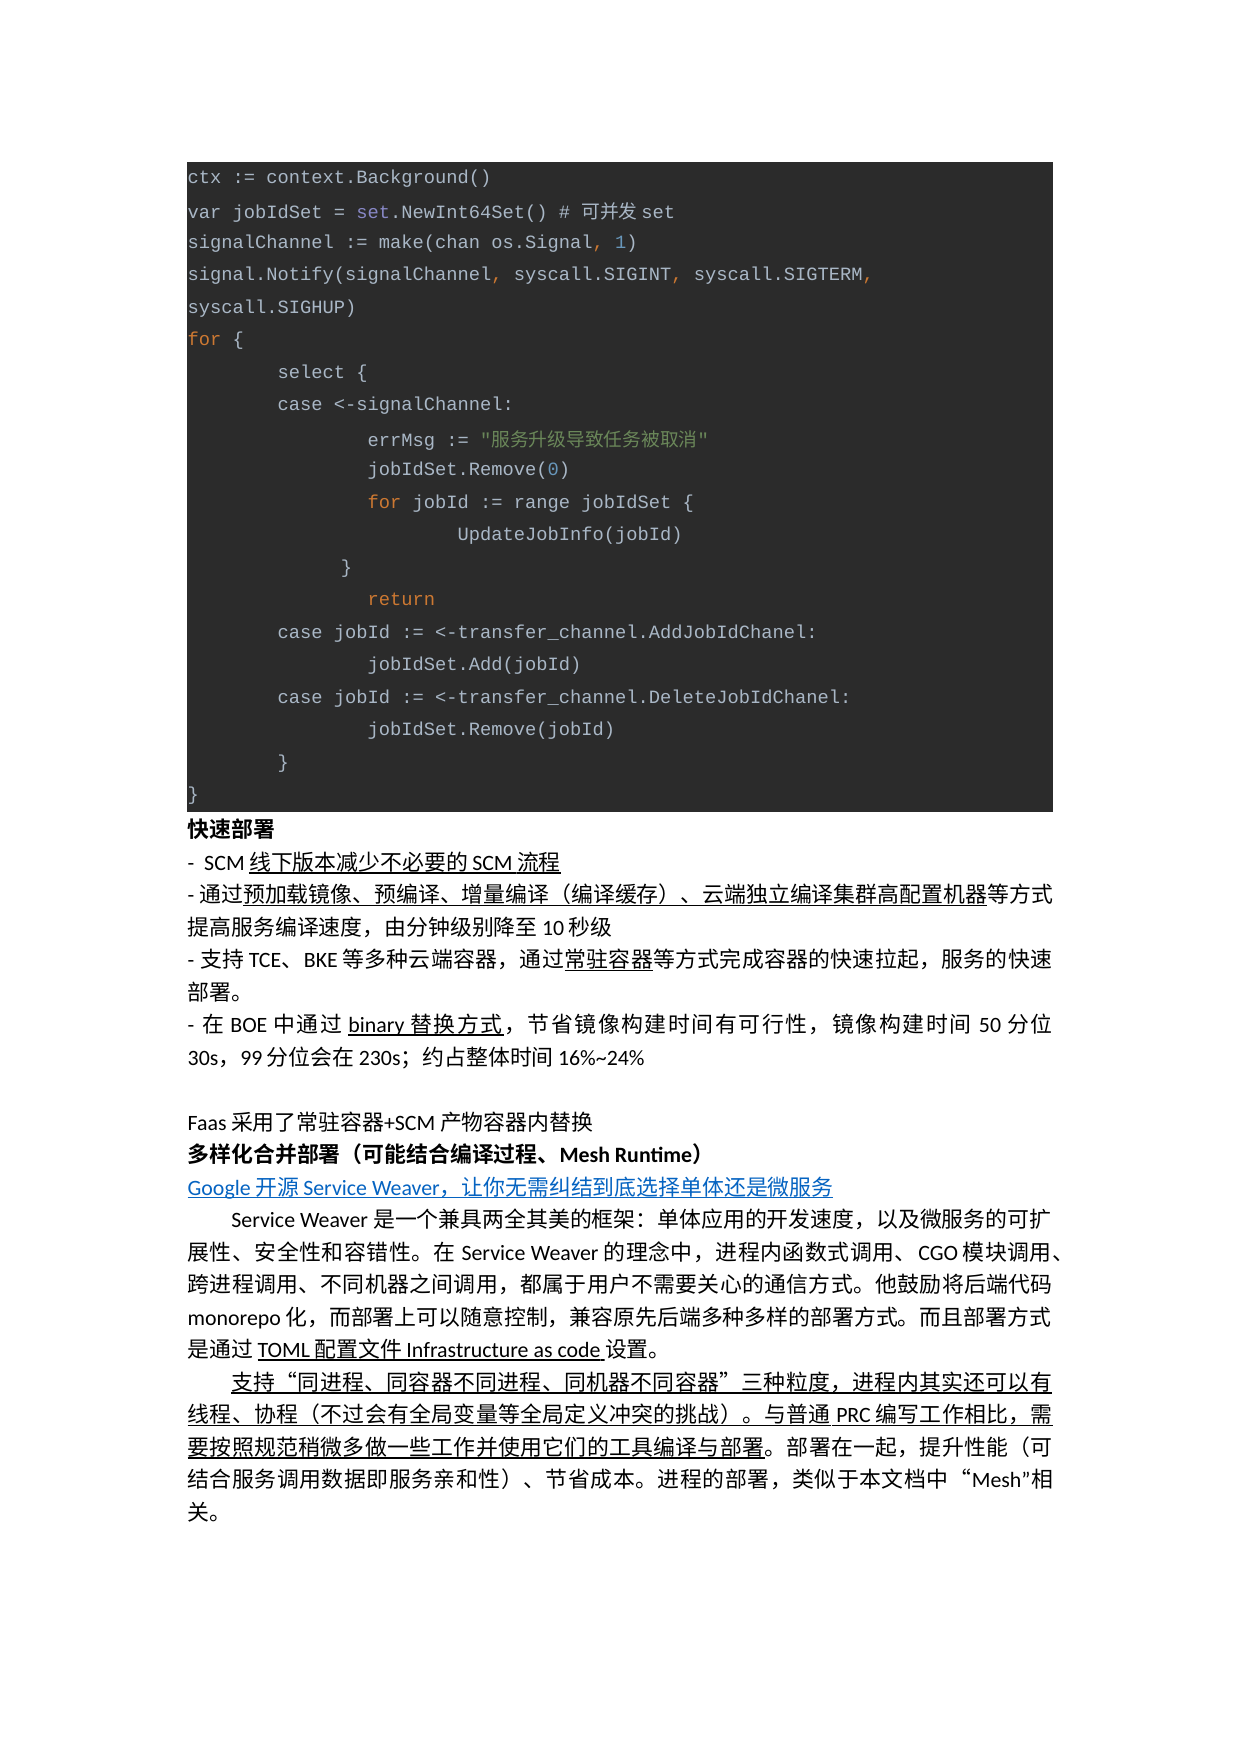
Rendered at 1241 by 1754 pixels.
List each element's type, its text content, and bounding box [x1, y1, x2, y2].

text - 通过预加载镜像、预编译、增量编译（编译缓存）、云端独立编译集群高配置机器等方式提高服务编译速度，由分钟级别降至10秒级 [187, 877, 1053, 942]
text 支持“同进程、同容器不同进程、同机器不同容器”三种粒度，进程内其实还可以有线程、协程（不过会有全局变量等全局定义冲突的挑战）。与普通PRC编写工作相比，需要按照规范稍微多做一些工作并使用它们的工具编译与部署。部署在一起，提升性能（可结合服务调用数据即服务亲和性）、节省成本。进程的部署，类似于本文档中“Mesh”相关。 [187, 1364, 1053, 1425]
text ctx := context.Background() var jobIdSet = set.NewInt64Set() # 可并发set signalChannel := make(chan os.Signal, 1) signal.Notify(signalChannel, syscall.SIGINT, syscall.SIGTERM, syscall.SIGHUP) for { select { case <-signalChannel: errMsg := "服务升级导致任务被取消" jobIdSet.Remove(0) for jobId := range jobIdSet { UpdateJobInfo(jobId) [187, 162, 1053, 552]
text 支持“同进程、同容器不同进程、同机器不同容器”三种粒度，进程内其实还可以有线程、协程（不过会有全局变量等全局定义冲突的挑战）。与普通PRC编写工作相比，需要按照规范稍微多做一些工作并使用它们的工具编译与部署。部署在一起，提升性能（可结合服务调用数据即服务亲和性）、节省成本。进程的部署，类似于本文档中“Mesh”相关。 [187, 1426, 1053, 1527]
text 快速部署 [187, 812, 1053, 844]
text - 支持TCE、BKE等多种云端容器，通过常驻容器等方式完成容器的快速拉起，服务的快速部署。 [187, 942, 1053, 1007]
text Service Weaver 是一个兼具两全其美的框架：单体应用的开发速度，以及微服务的可扩展性、安全性和容错性。在Service Weaver的理念中，进程内函数式调用、CGO模块调用、跨进程调用、不同机器之间调用，都属于用户不需要关心的通信方式。他鼓励将后端代码monorepo化，而部署上可以随意控制，兼容原先后端多种多样的部署方式。而且部署方式是通过TOML配置文件Infrastructure as code设置。 [187, 1202, 1053, 1364]
text } return case jobId := <-transfer_channel.AddJobIdChanel: jobIdSet.Add(jobId) case jobId := <-transfer_channel.DeleteJobIdChanel: jobIdSet.Remove(jobId) } } [187, 552, 1053, 812]
text - 在BOE中通过binary替换方式，节省镜像构建时间有可行性，镜像构建时间50分位30s，99分位会在230s；约占整体时间16%~24% [187, 1007, 1053, 1072]
text 多样化合并部署（可能结合编译过程、Mesh Runtime） [187, 1137, 1053, 1169]
text - SCM线下版本减少不必要的SCM流程 [187, 844, 1053, 877]
text Google开源Service Weaver，让你无需纠结到底选择单体还是微服务 [187, 1169, 1053, 1202]
text Faas采用了常驻容器+SCM产物容器内替换 [187, 1104, 1053, 1137]
